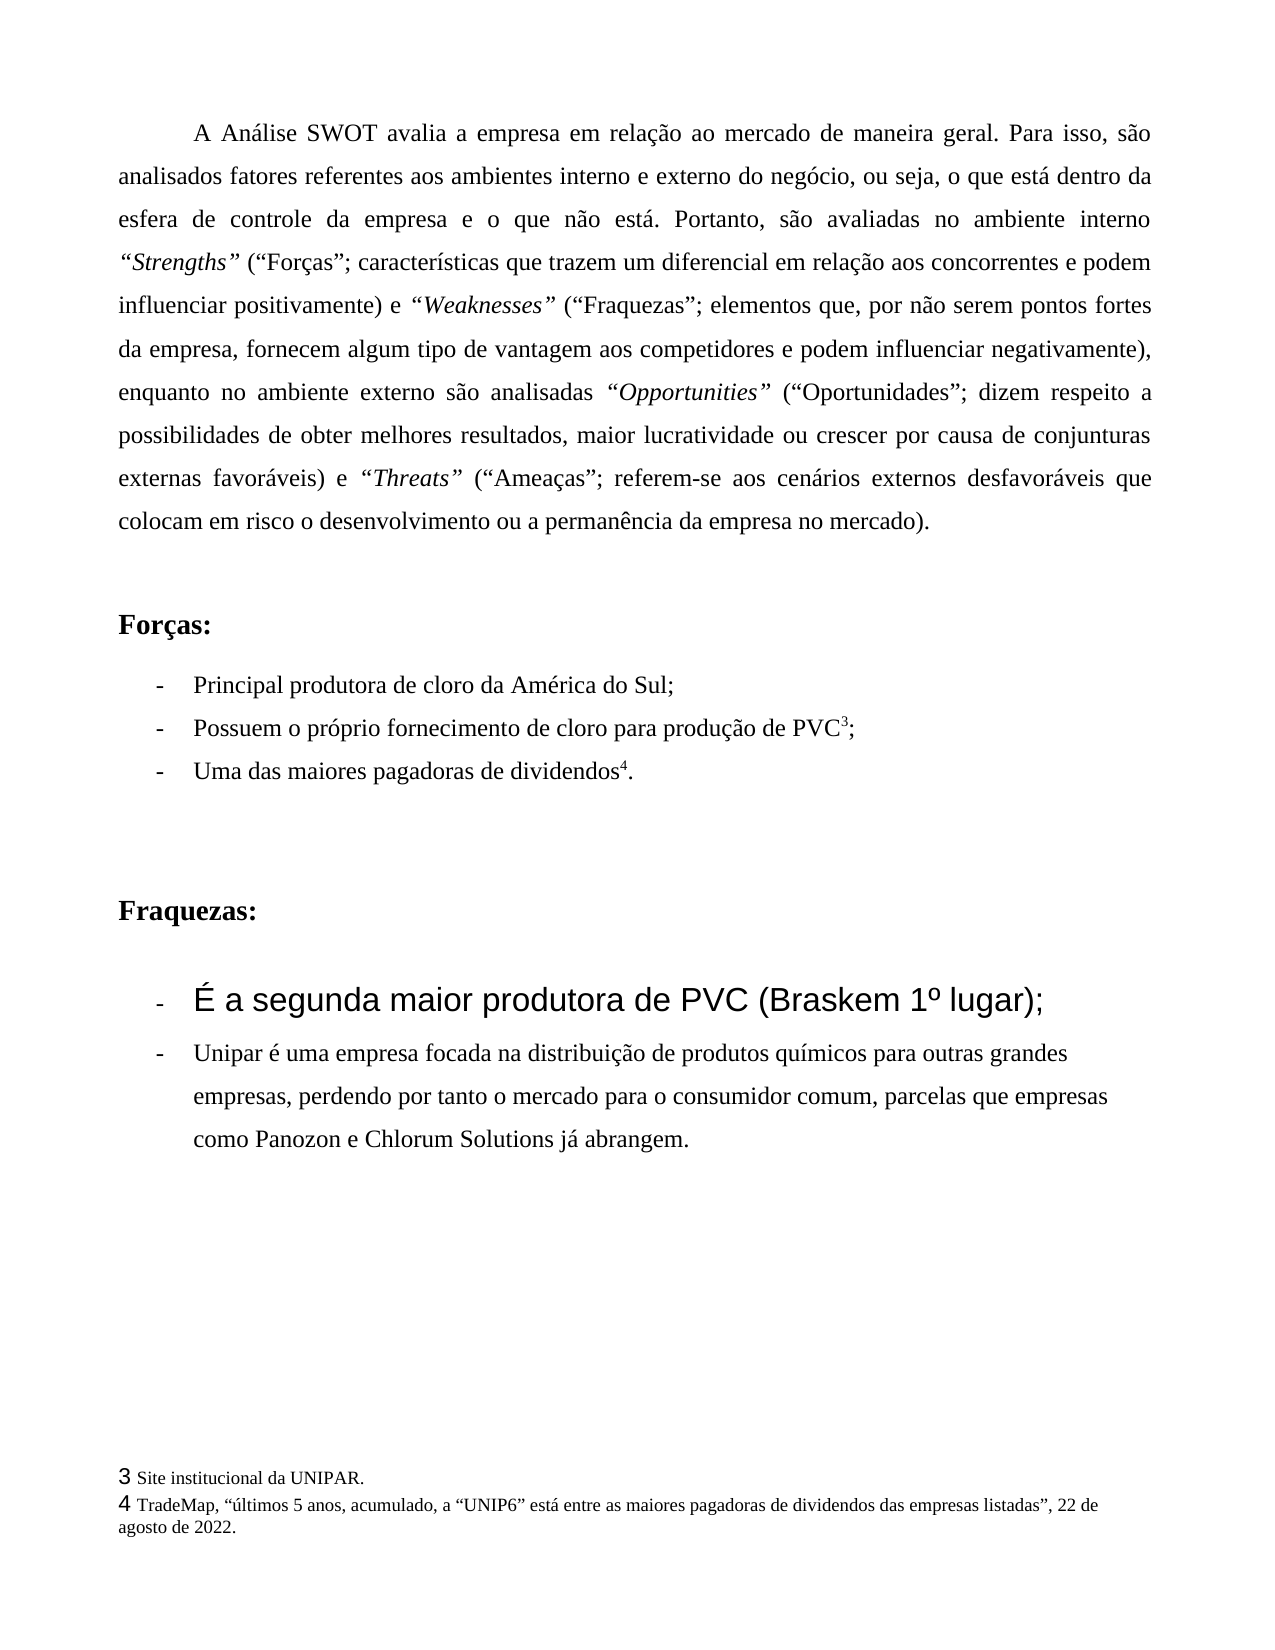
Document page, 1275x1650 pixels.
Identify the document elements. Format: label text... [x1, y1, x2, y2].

list Unipar é uma empresa focada na distribuição de produtos químicos para outras grandes empresas, perdendo por tanto o mercado para o consumidor comum, parcelas que empresas como Panozon e Chlorum Solutions já abrangem. [156, 1038, 1152, 1153]
list Possuem o próprio fornecimento de cloro para produção de PVC; [156, 713, 1152, 742]
list Uma das maiores pagadoras de dividendos. [156, 756, 1152, 785]
text Forças: [118, 562, 1152, 641]
text Fraquezas: [118, 893, 1152, 926]
list Principal produtora de cloro da América do Sul; [156, 670, 1152, 699]
text A Análise SWOT avalia a empresa em relação ao mercado de maneira geral. Para isso, são analisados fatores referentes aos ambientes interno e externo do negócio, ou seja, o que está dentro da esfera de controle da empresa e o que não está. Portanto, são avaliadas no ambiente interno “Strengths” (“Forças”; características que trazem um diferencial em relação aos concorrentes e podem influenciar positivamente) e “Weaknesses” (“Fraquezas”; elementos que, por não serem pontos fortes da empresa, fornecem algum tipo de vantagem aos competidores e podem influenciar negativamente), enquanto no ambiente externo são analisadas “Opportunities” (“Oportunidades”; dizem respeito a possibilidades de obter melhores resultados, maior lucratividade ou crescer por causa de conjunturas externas favoráveis) e “Threats” (“Ameaças”; referem-se aos cenários externos desfavoráveis que colocam em risco o desenvolvimento ou a permanência da empresa no mercado). [118, 118, 1152, 535]
